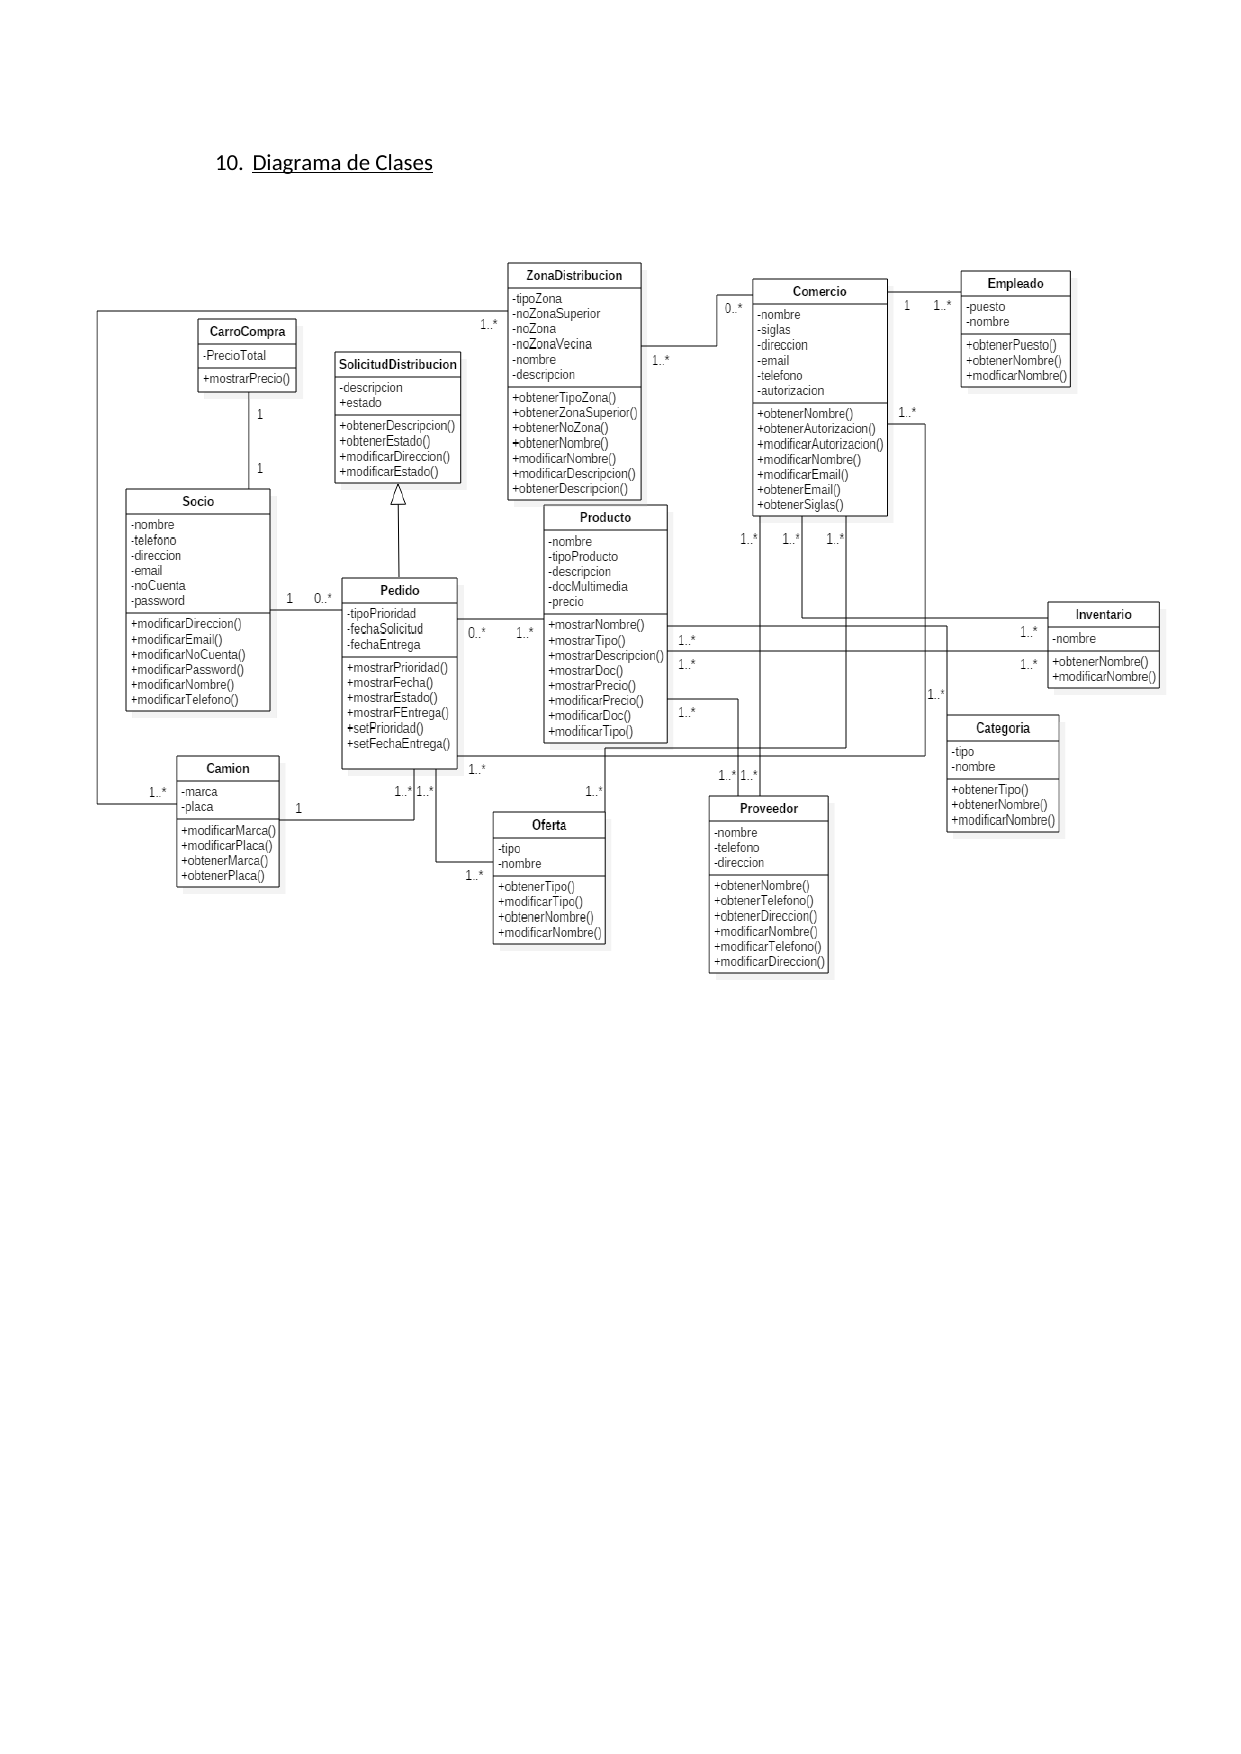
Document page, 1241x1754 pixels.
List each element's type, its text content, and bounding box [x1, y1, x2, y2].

list Diagrama de Clases [215, 148, 1063, 176]
picture [88, 253, 1195, 1014]
